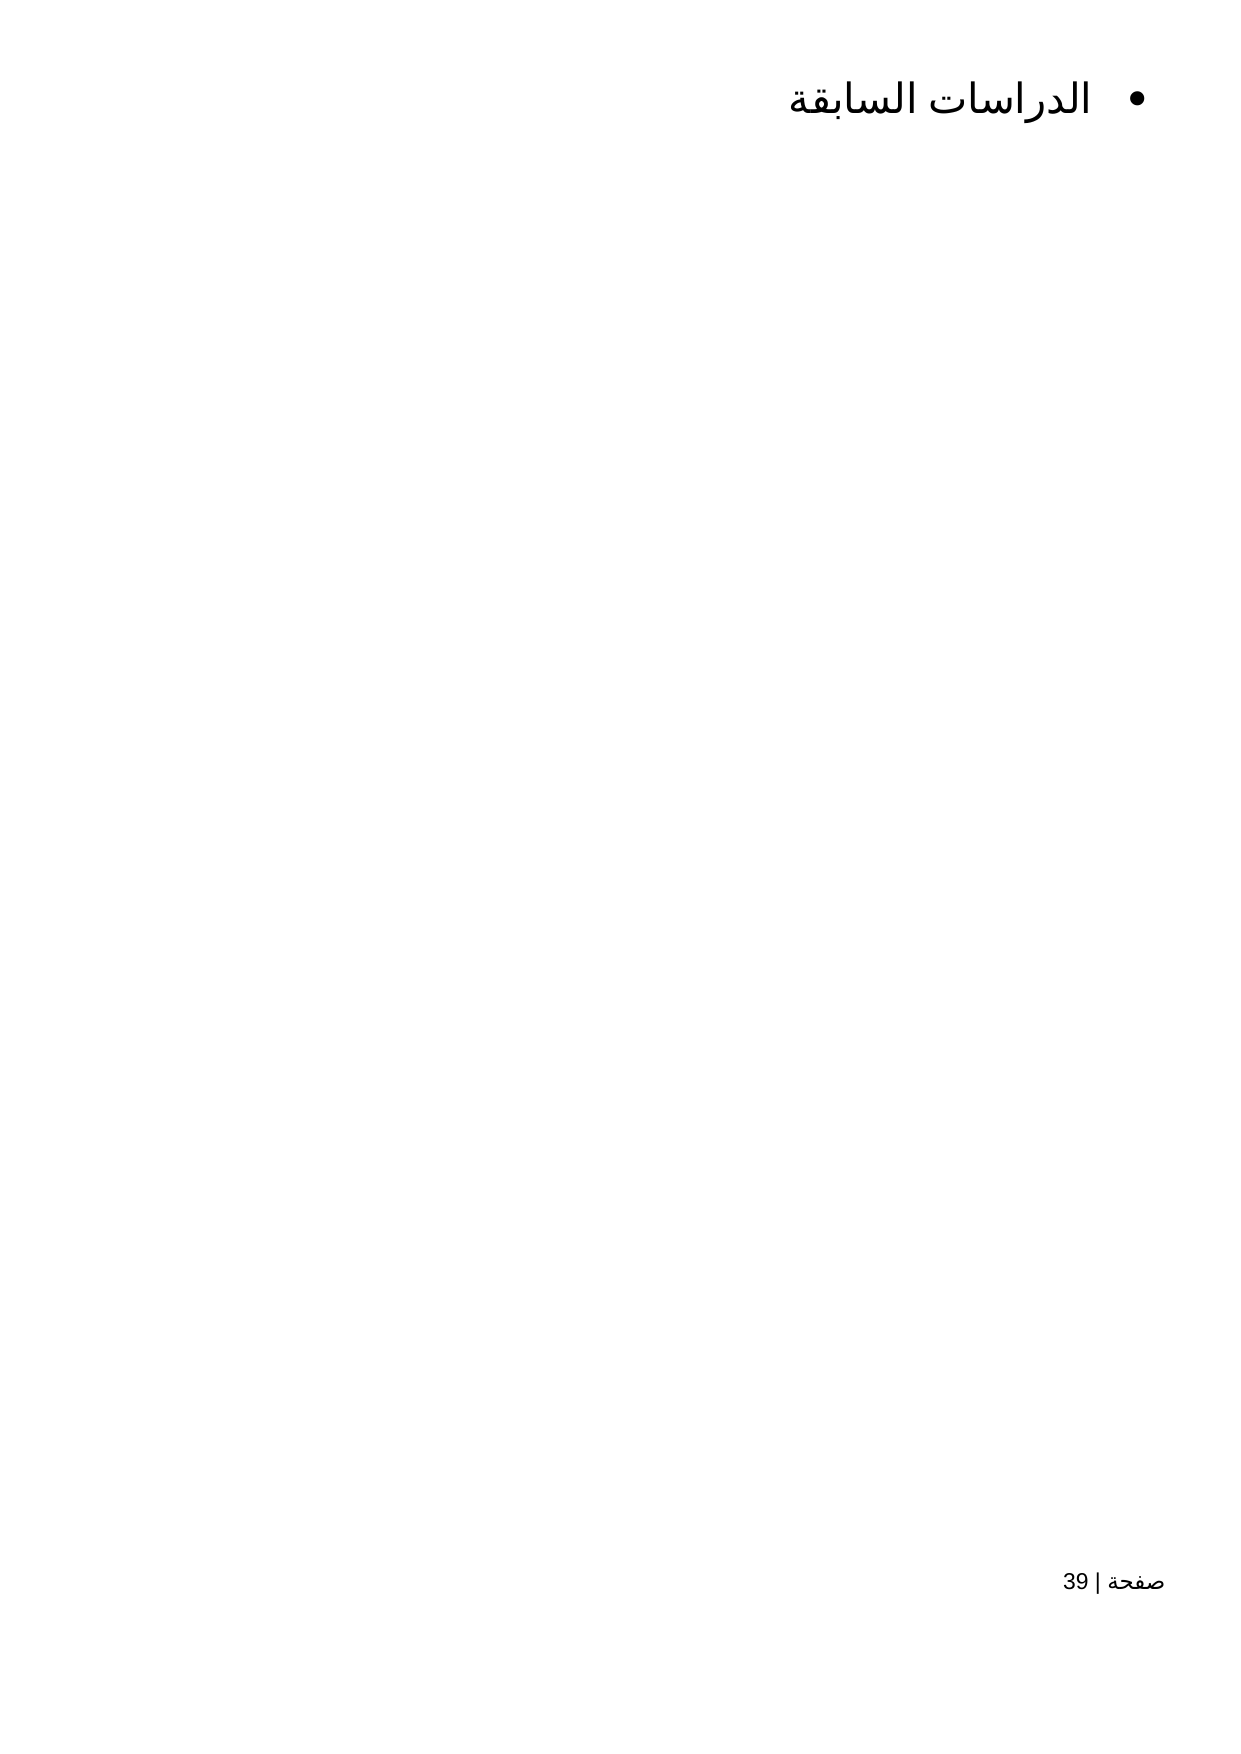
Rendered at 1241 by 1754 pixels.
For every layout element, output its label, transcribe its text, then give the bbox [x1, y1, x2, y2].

list الدراسات السابقة [132, 75, 1130, 123]
